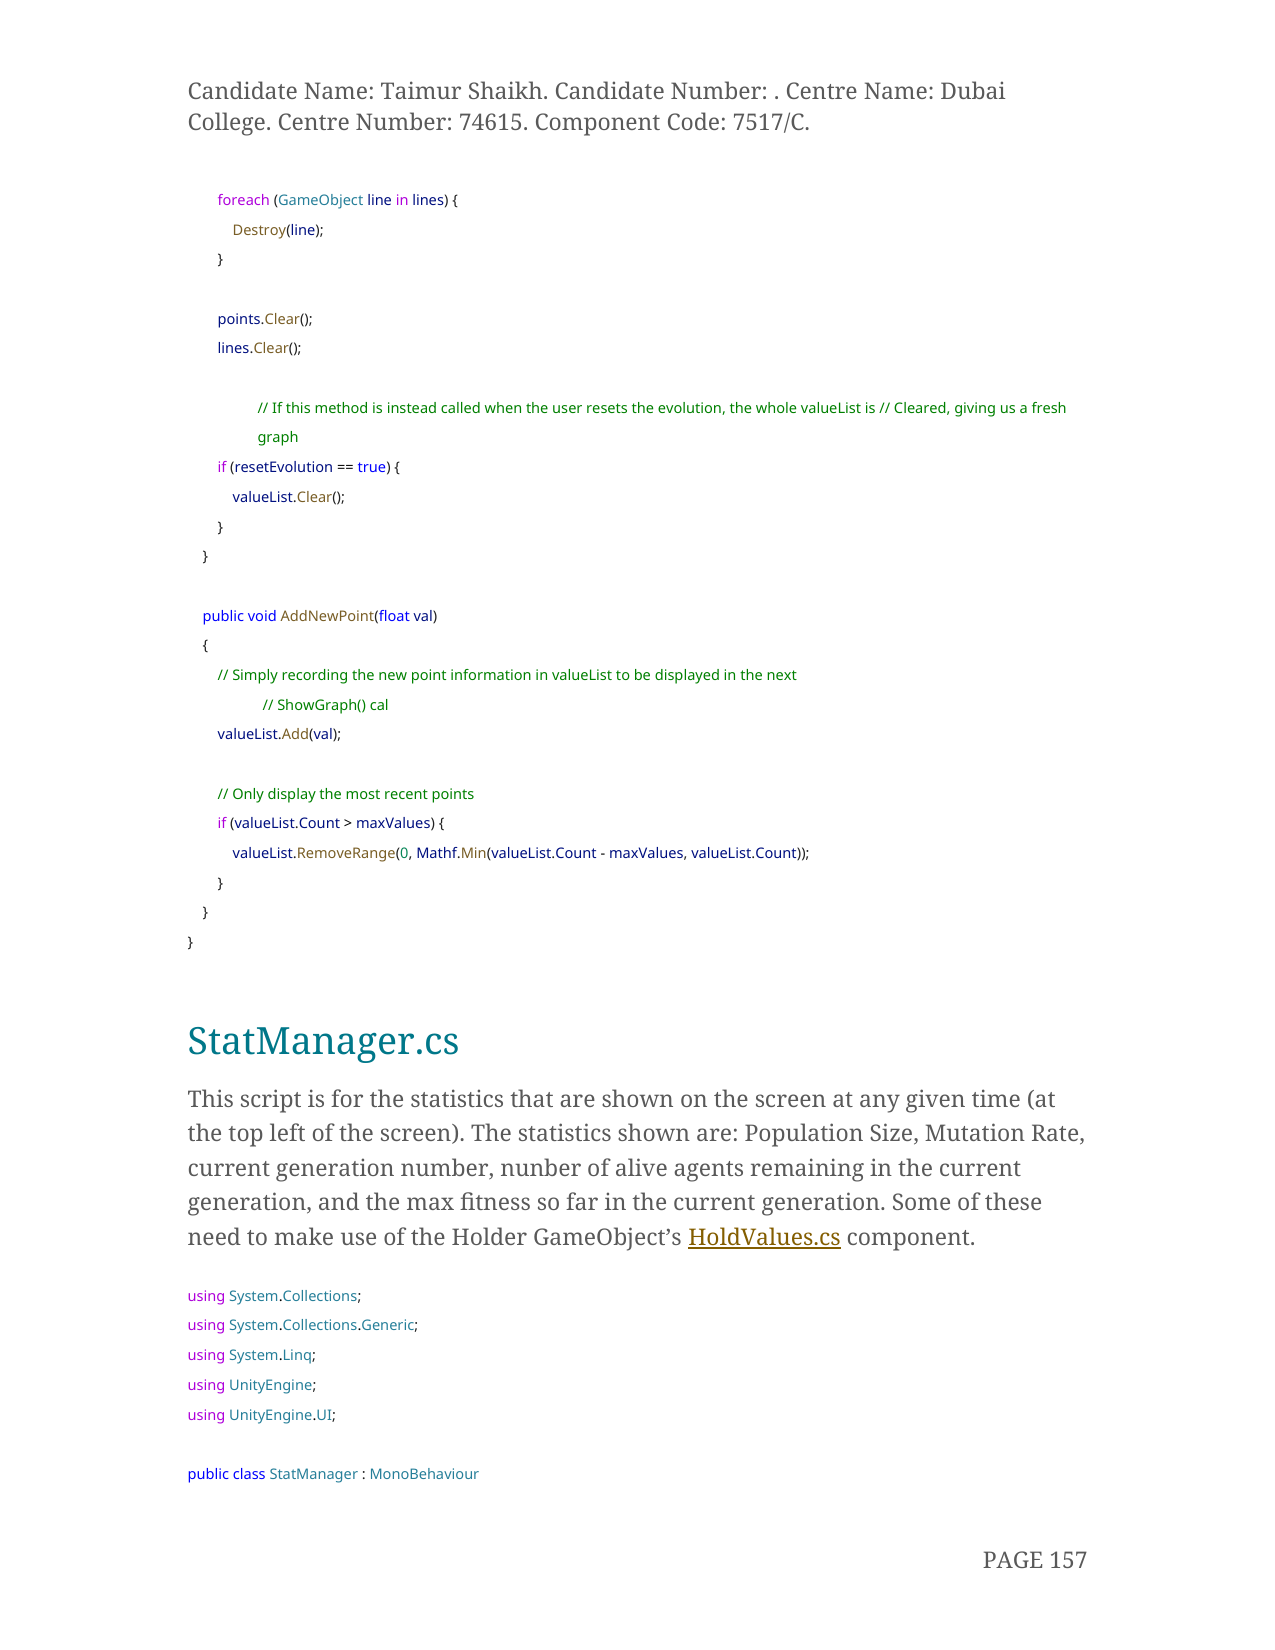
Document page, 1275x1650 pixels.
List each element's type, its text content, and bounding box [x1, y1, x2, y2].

text Destroy(line); [187, 210, 1087, 239]
text // Only display the most recent points [187, 774, 1087, 803]
text points.Clear(); [187, 299, 1087, 328]
text public void AddNewPoint(float val) [187, 596, 1087, 625]
text lines.Clear(); [187, 328, 1087, 358]
text if (valueList.Count > maxValues) { [187, 803, 1087, 833]
text using UnityEngine.UI; [187, 1394, 1087, 1424]
text valueList.Clear(); [187, 477, 1087, 507]
text { [187, 625, 1087, 655]
text public class StatManager : MonoBehaviour [187, 1454, 1087, 1483]
text } [187, 536, 1087, 566]
text using System.Linq; [187, 1335, 1087, 1365]
text valueList.RemoveRange(0, Mathf.Min(valueList.Count - maxValues, valueList.Count)); [187, 833, 1087, 863]
text using System.Collections.Generic; [187, 1305, 1087, 1335]
text } [187, 863, 1087, 892]
text if (resetEvolution == true) { [187, 447, 1087, 477]
text } [187, 922, 1087, 952]
text } [187, 892, 1087, 922]
text } [187, 239, 1087, 269]
text foreach (GameObject line in lines) { [187, 180, 1087, 210]
text } [187, 507, 1087, 536]
text // ShowGraph() cal [187, 685, 1087, 714]
text This script is for the statistics that are shown on the screen at any given time (at the top left of the screen). The statistics shown are: Population Size, Mutation Rate, current generation number, nunber of alive agents remaining in the current generation, and the max fitness so far in the current generation. Some of these need to make use of the Holder GameObject’s HoldValues.cs component. [187, 1083, 1087, 1252]
text using System.Collections; [187, 1276, 1087, 1305]
text using UnityEngine; [187, 1365, 1087, 1394]
text valueList.Add(val); [187, 714, 1087, 744]
text // If this method is instead called when the user resets the evolution, the whole valueList is // Cleared, giving us a fresh graph [257, 388, 1087, 447]
text // Simply recording the new point information in valueList to be displayed in the next [187, 655, 1087, 685]
subtitle StatManager.cs [187, 1014, 1087, 1065]
